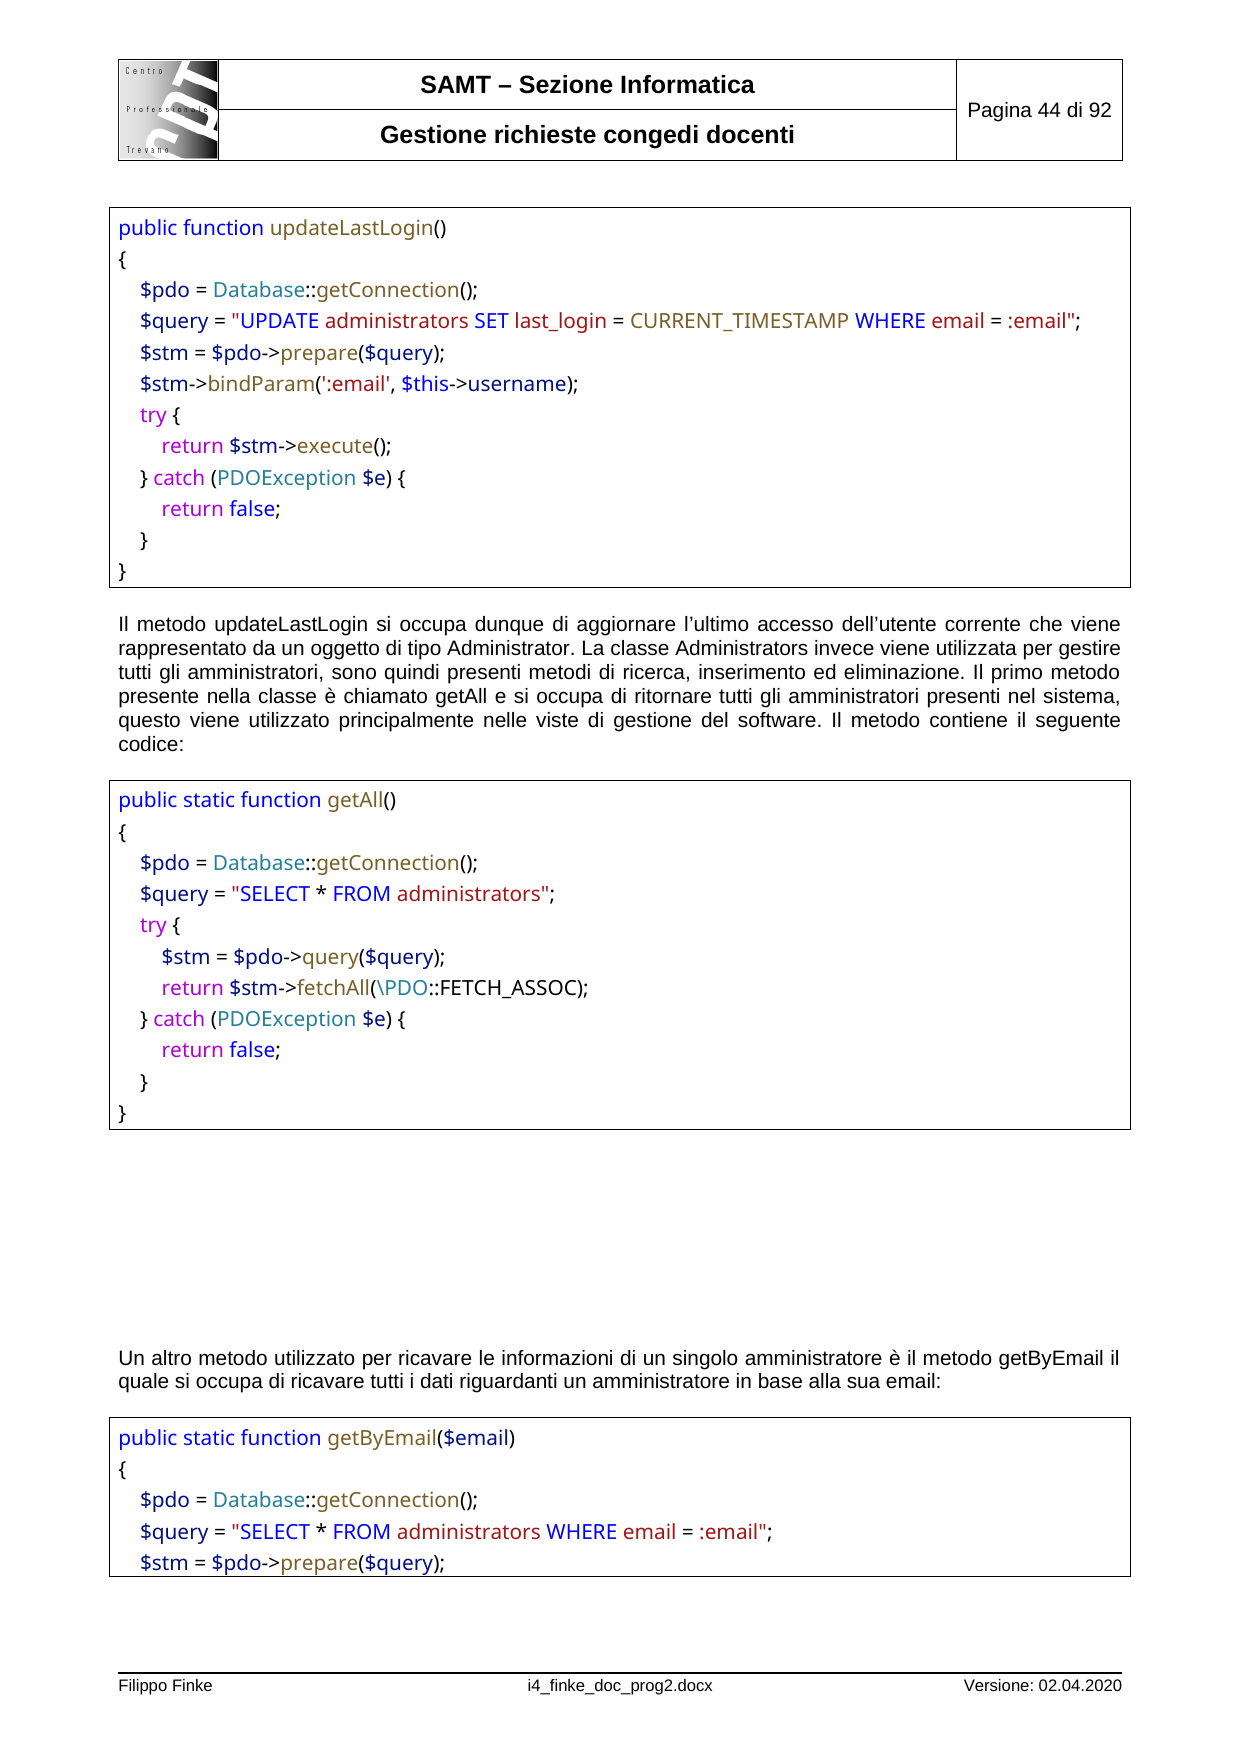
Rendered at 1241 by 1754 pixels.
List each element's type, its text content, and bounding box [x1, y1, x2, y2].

text } [110, 1092, 1130, 1129]
text Un altro metodo utilizzato per ricavare le informazioni di un singolo amministratore è il metodo getByEmail il quale si occupa di ricavare tutti i dati riguardanti un amministratore in base alla sua email: [118, 1345, 1122, 1393]
text try { [118, 908, 1122, 939]
text } [118, 1064, 1122, 1092]
text public static function getAll() [110, 781, 1130, 814]
text { [118, 1452, 1122, 1483]
text $query = "UPDATE administrators SET last_login = CURRENT_TIMESTAMP WHERE email = :email"; [118, 304, 1122, 335]
text public static function getByEmail($email) [110, 1418, 1130, 1452]
text $pdo = Database::getConnection(); [118, 845, 1122, 877]
text return $stm->fetchAll(\PDO::FETCH_ASSOC); [118, 970, 1122, 1002]
text $stm = $pdo->prepare($query); [118, 335, 1122, 366]
text $stm->bindParam(':email', $this->username); [118, 366, 1122, 397]
text return $stm->execute(); [118, 429, 1122, 460]
text { [118, 814, 1122, 845]
text public function updateLastLogin() [110, 208, 1130, 241]
text try { [118, 397, 1122, 429]
text $query = "SELECT * FROM administrators"; [118, 877, 1122, 908]
text } [118, 522, 1122, 551]
picture [118, 60, 218, 159]
text $query = "SELECT * FROM administrators WHERE email = :email"; [118, 1514, 1122, 1545]
text $stm = $pdo->prepare($query); [118, 1545, 1122, 1576]
text } catch (PDOException $e) { [118, 1002, 1122, 1033]
text $pdo = Database::getConnection(); [118, 272, 1122, 304]
text } [110, 551, 1130, 587]
text } catch (PDOException $e) { [118, 460, 1122, 491]
text $pdo = Database::getConnection(); [118, 1483, 1122, 1514]
text $stm = $pdo->query($query); [118, 939, 1122, 970]
text Il metodo updateLastLogin si occupa dunque di aggiornare l’ultimo accesso dell’utente corrente che viene rappresentato da un oggetto di tipo Administrator. La classe Administrators invece viene utilizzata per gestire tutti gli amministratori, sono quindi presenti metodi di ricerca, inserimento ed eliminazione. Il primo metodo presente nella classe è chiamato getAll e si occupa di ritornare tutti gli amministratori presenti nel sistema, questo viene utilizzato principalmente nelle viste di gestione del software. Il metodo contiene il seguente codice: [118, 612, 1122, 756]
text return false; [118, 491, 1122, 522]
text { [118, 241, 1122, 272]
text return false; [118, 1033, 1122, 1064]
